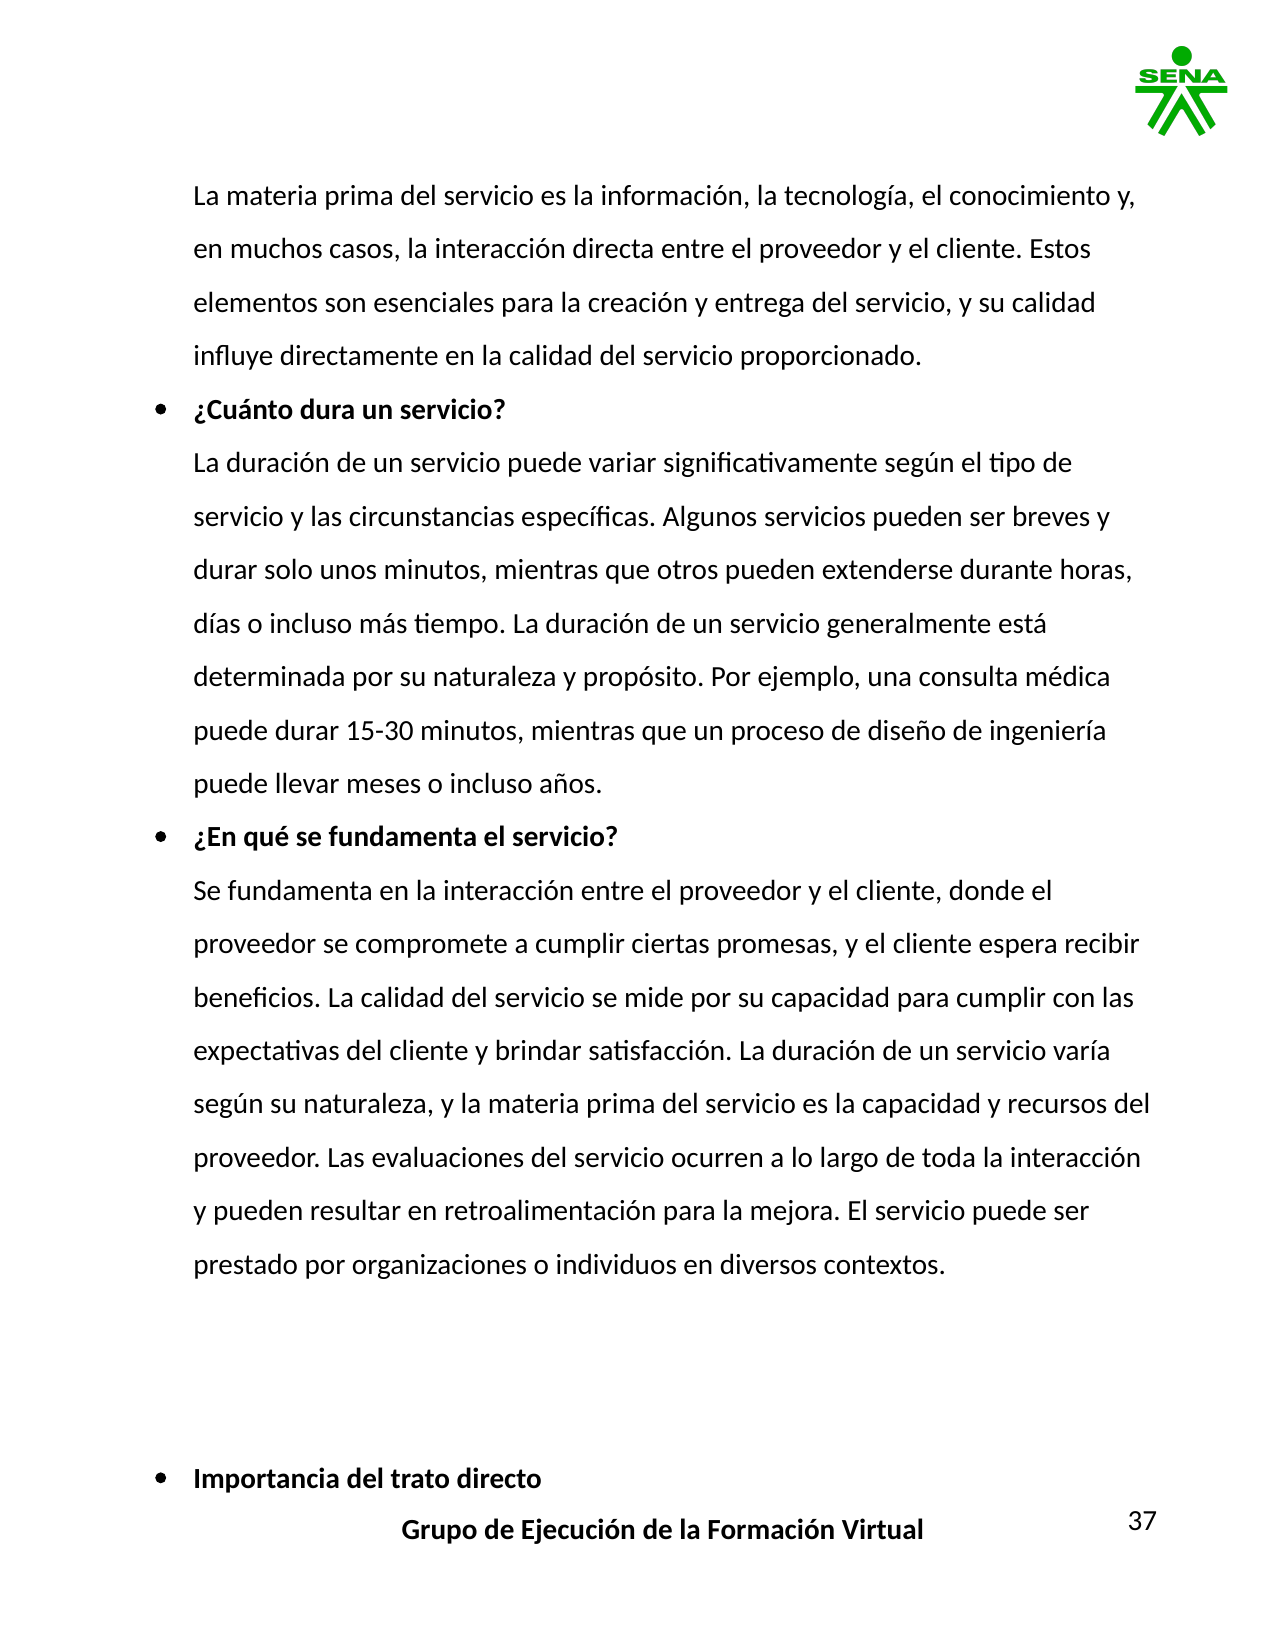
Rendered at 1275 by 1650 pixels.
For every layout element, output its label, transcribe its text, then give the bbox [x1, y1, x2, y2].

picture [1135, 46, 1228, 136]
list ¿En qué se fundamenta el servicio? [156, 818, 1157, 854]
list Importancia del trato directo [156, 1460, 1157, 1495]
list La duración de un servicio puede variar significativamente según el tipo de servicio y las circunstancias específicas. Algunos servicios pueden ser breves y durar solo unos minutos, mientras que otros pueden extenderse durante horas, días o incluso más tiempo. La duración de un servicio generalmente está determinada por su naturaleza y propósito. Por ejemplo, una consulta médica puede durar 15-30 minutos, mientras que un proceso de diseño de ingeniería puede llevar meses o incluso años. [193, 444, 1157, 801]
list ¿Cuánto dura un servicio? [156, 391, 1157, 427]
list Se fundamenta en la interacción entre el proveedor y el cliente, donde el proveedor se compromete a cumplir ciertas promesas, y el cliente espera recibir beneficios. La calidad del servicio se mide por su capacidad para cumplir con las expectativas del cliente y brindar satisfacción. La duración de un servicio varía según su naturaleza, y la materia prima del servicio es la capacidad y recursos del proveedor. Las evaluaciones del servicio ocurren a lo largo de toda la interacción y pueden resultar en retroalimentación para la mejora. El servicio puede ser prestado por organizaciones o individuos en diversos contextos. [193, 872, 1157, 1282]
list La materia prima del servicio es la información, la tecnología, el conocimiento y, en muchos casos, la interacción directa entre el proveedor y el cliente. Estos elementos son esenciales para la creación y entrega del servicio, y su calidad influye directamente en la calidad del servicio proporcionado. [193, 177, 1157, 373]
